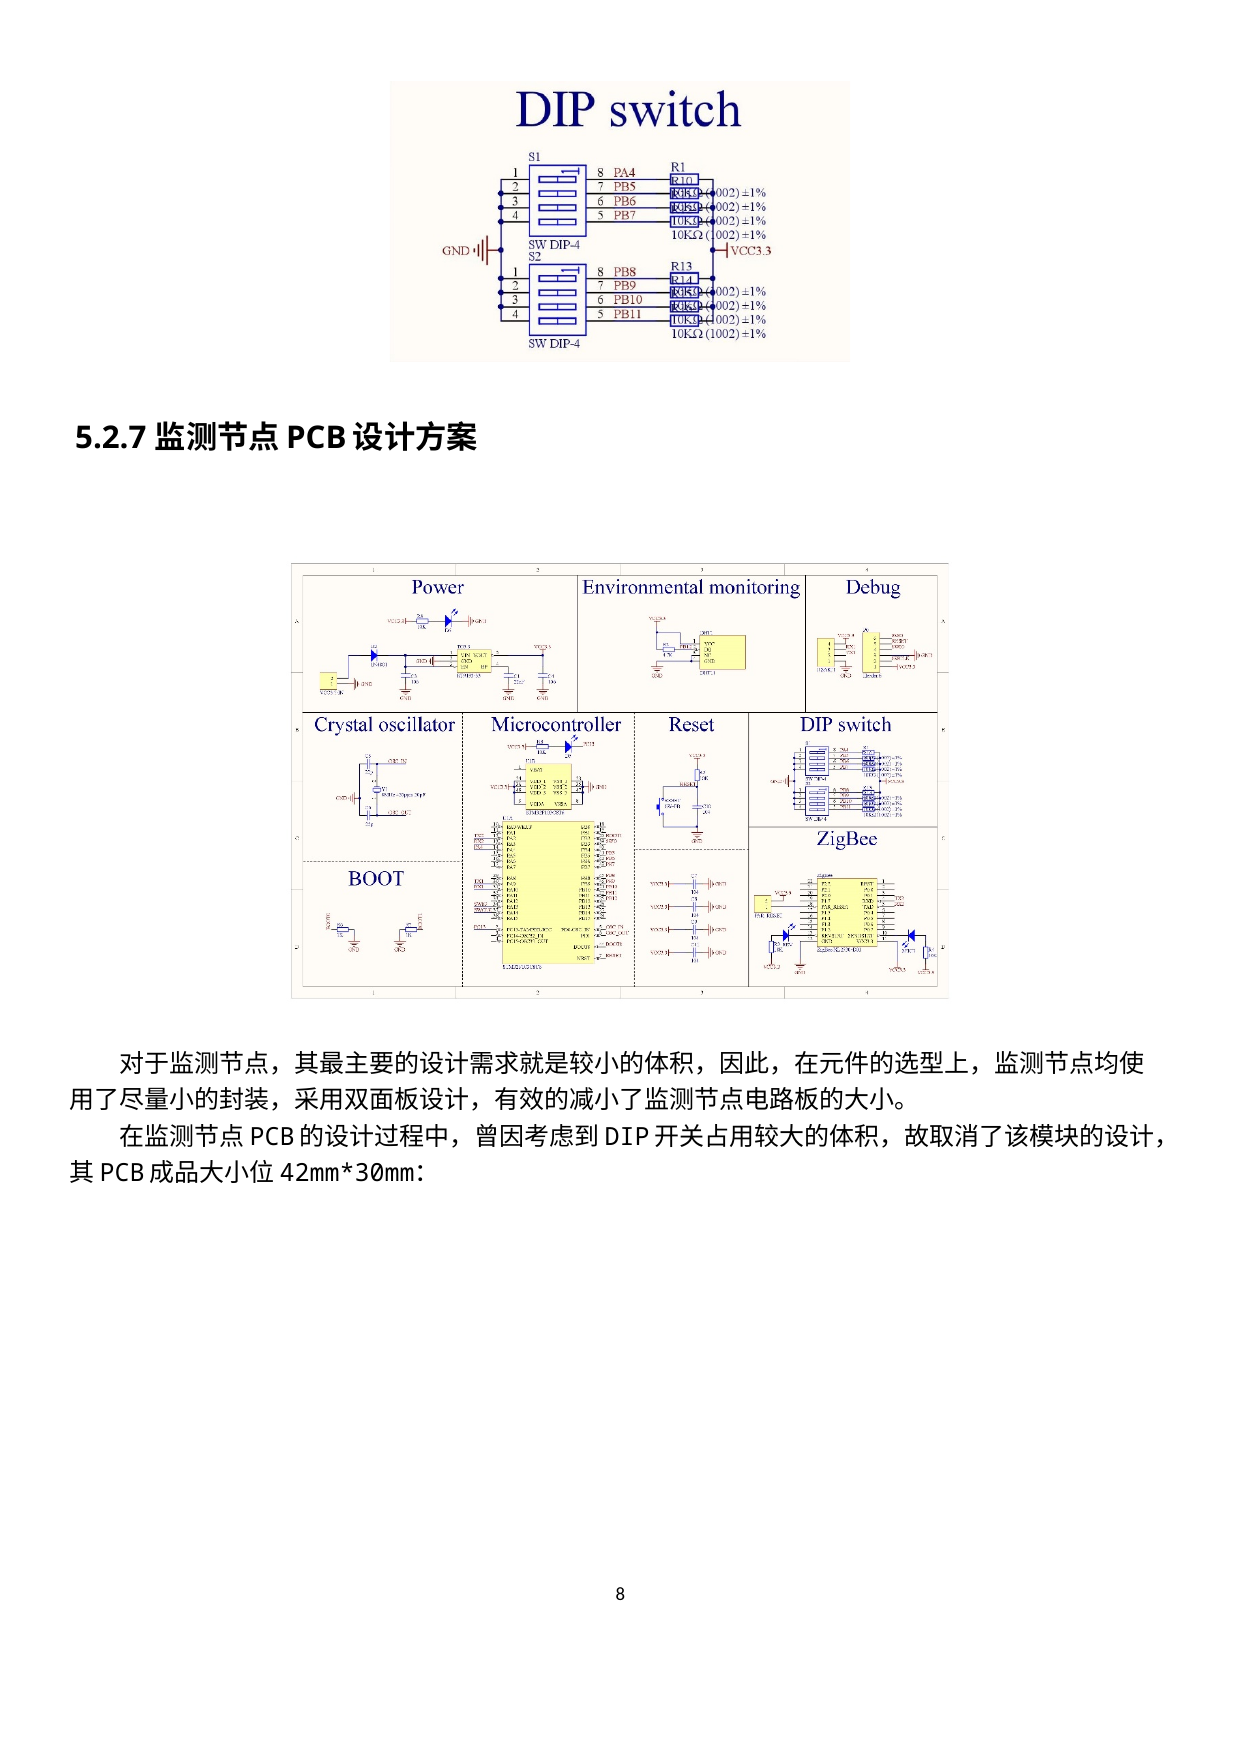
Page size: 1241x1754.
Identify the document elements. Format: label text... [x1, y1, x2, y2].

text 在监测节点PCB的设计过程中，曾因考虑到DIP开关占用较大的体积，故取消了该模块的设计，其PCB成品大小位42mm*30mm： [69, 1116, 1165, 1188]
text 监测节点PCB设计方案 [75, 403, 1165, 468]
picture [286, 523, 955, 1040]
text 对于监测节点，其最主要的设计需求就是较小的体积，因此，在元件的选型上，监测节点均使用了尽量小的封装，采用双面板设计，有效的减小了监测节点电路板的大小。 [69, 1043, 1165, 1116]
picture [389, 81, 851, 362]
